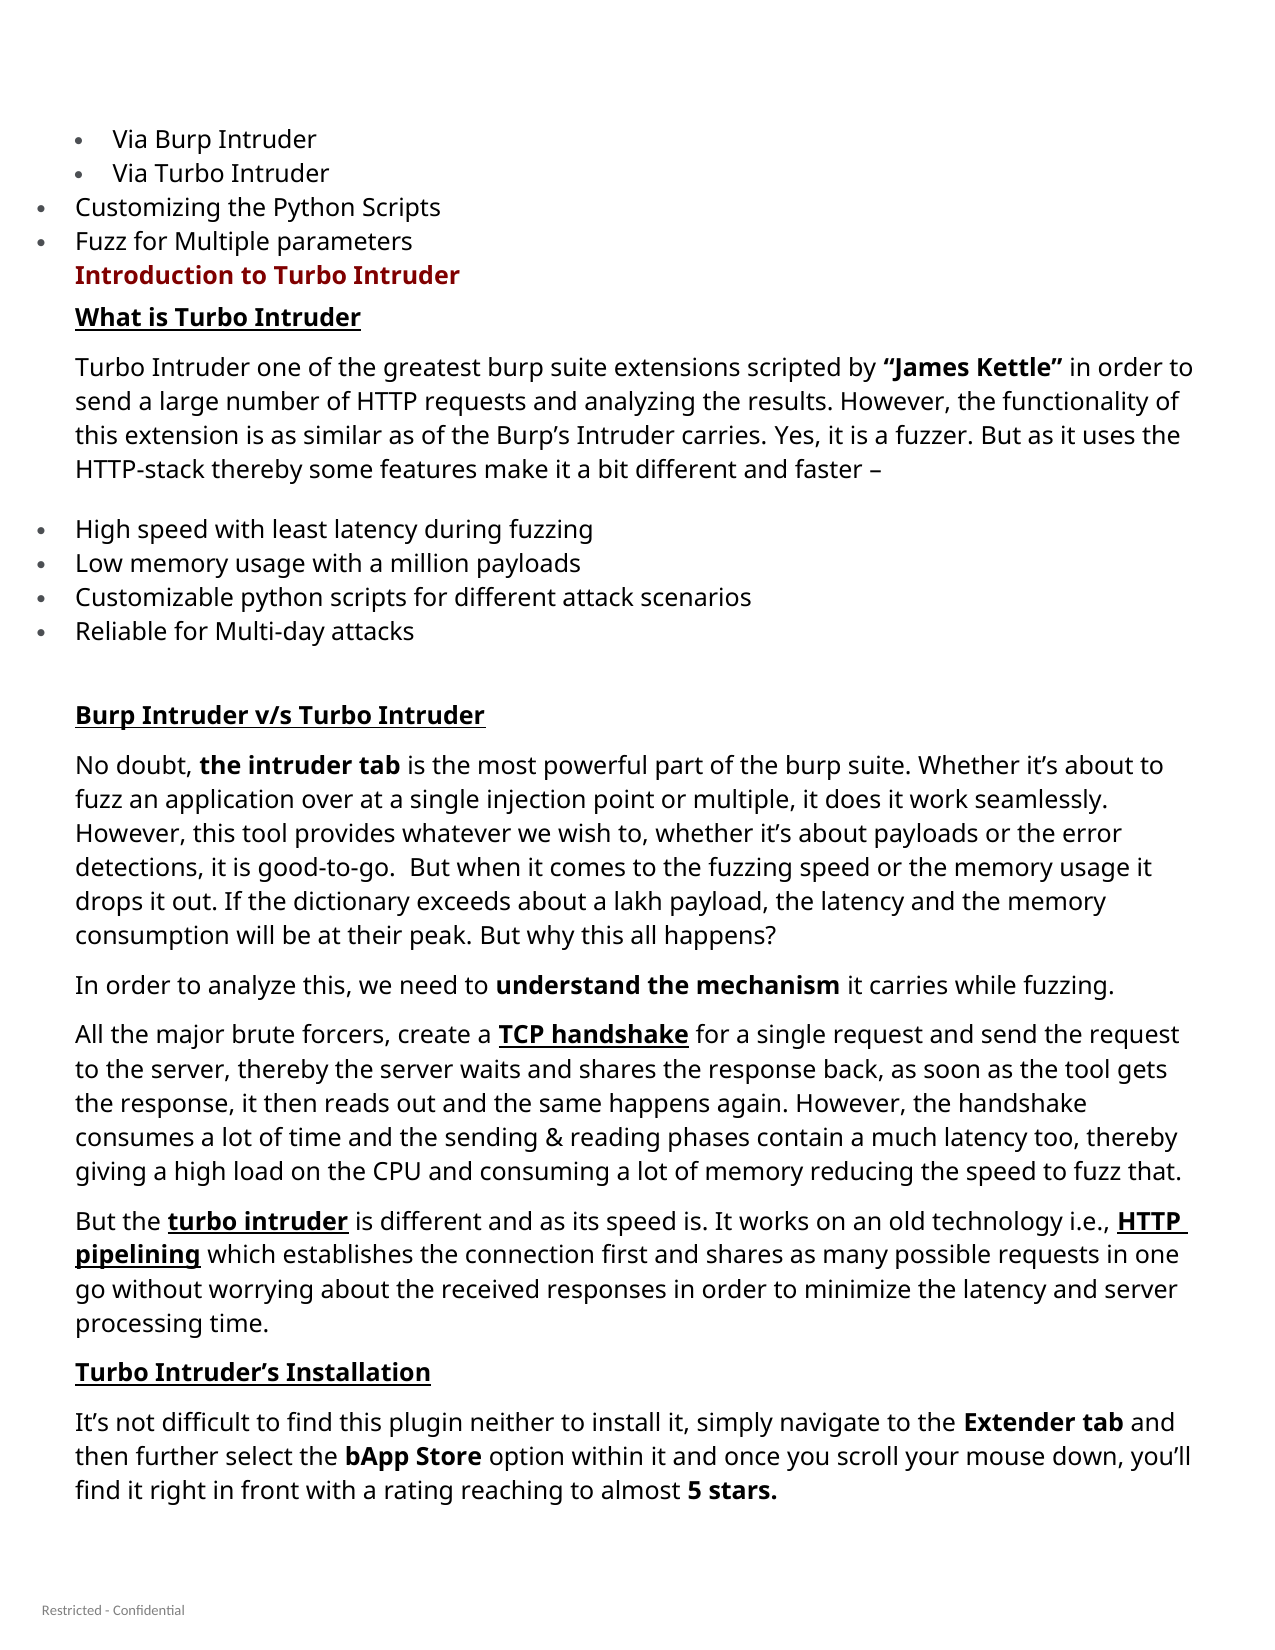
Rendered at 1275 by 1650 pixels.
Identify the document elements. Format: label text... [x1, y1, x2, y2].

list Customizable python scripts for different attack scenarios [37, 580, 1200, 614]
list Via Burp Intruder [75, 122, 1200, 156]
text It’s not difficult to find this plugin neither to install it, simply navigate to the Extender tab and then further select the bApp Store option within it and once you scroll your mouse down, you’ll find it right in front with a rating reaching to almost 5 stars. [75, 1405, 1200, 1507]
text In order to analyze this, we need to understand the mechanism it carries while fuzzing. [75, 967, 1200, 1002]
text No doubt, the intruder tab is the most powerful part of the burp suite. Whether it’s about to fuzz an application over at a single injection point or multiple, it does it work seamlessly. However, this tool provides whatever we wish to, whether it’s about payloads or the error detections, it is good-to-go. But when it comes to the fuzzing speed or the memory usage it drops it out. If the dictionary exceeds about a lakh payload, the latency and the memory consumption will be at their peak. But why this all happens? [75, 747, 1200, 952]
list Reliable for Multi-day attacks [37, 614, 1200, 648]
list Fuzz for Multiple parameters [37, 224, 1200, 258]
text What is Turbo Intruder [75, 300, 1200, 334]
list Via Turbo Intruder [75, 156, 1200, 190]
text But the turbo intruder is different and as its speed is. It works on an old technology i.e., HTTP pipelining which establishes the connection first and shares as many possible requests in one go without worrying about the received responses in order to minimize the latency and server processing time. [75, 1203, 1200, 1339]
list High speed with least latency during fuzzing [37, 512, 1200, 546]
text Burp Intruder v/s Turbo Intruder [75, 698, 1200, 732]
list Customizing the Python Scripts [37, 190, 1200, 224]
text All the major brute forcers, create a TCP handshake for a single request and send the request to the server, thereby the server waits and shares the response back, as soon as the tool gets the response, it then reads out and the same happens again. However, the handshake consumes a lot of time and the sending & reading phases contain a much latency too, thereby giving a high load on the CPU and consuming a lot of memory reducing the speed to fuzz that. [75, 1017, 1200, 1187]
text Turbo Intruder’s Installation [75, 1355, 1200, 1389]
text Turbo Intruder one of the greatest burp suite extensions scripted by “James Kettle” in order to send a large number of HTTP requests and analyzing the results. However, the functionality of this extension is as similar as of the Burp’s Intruder carries. Yes, it is a fuzzer. But as it uses the HTTP-stack thereby some features make it a bit different and faster – [75, 349, 1200, 486]
subtitle Introduction to Turbo Intruder [75, 258, 1200, 292]
list Low memory usage with a million payloads [37, 546, 1200, 580]
